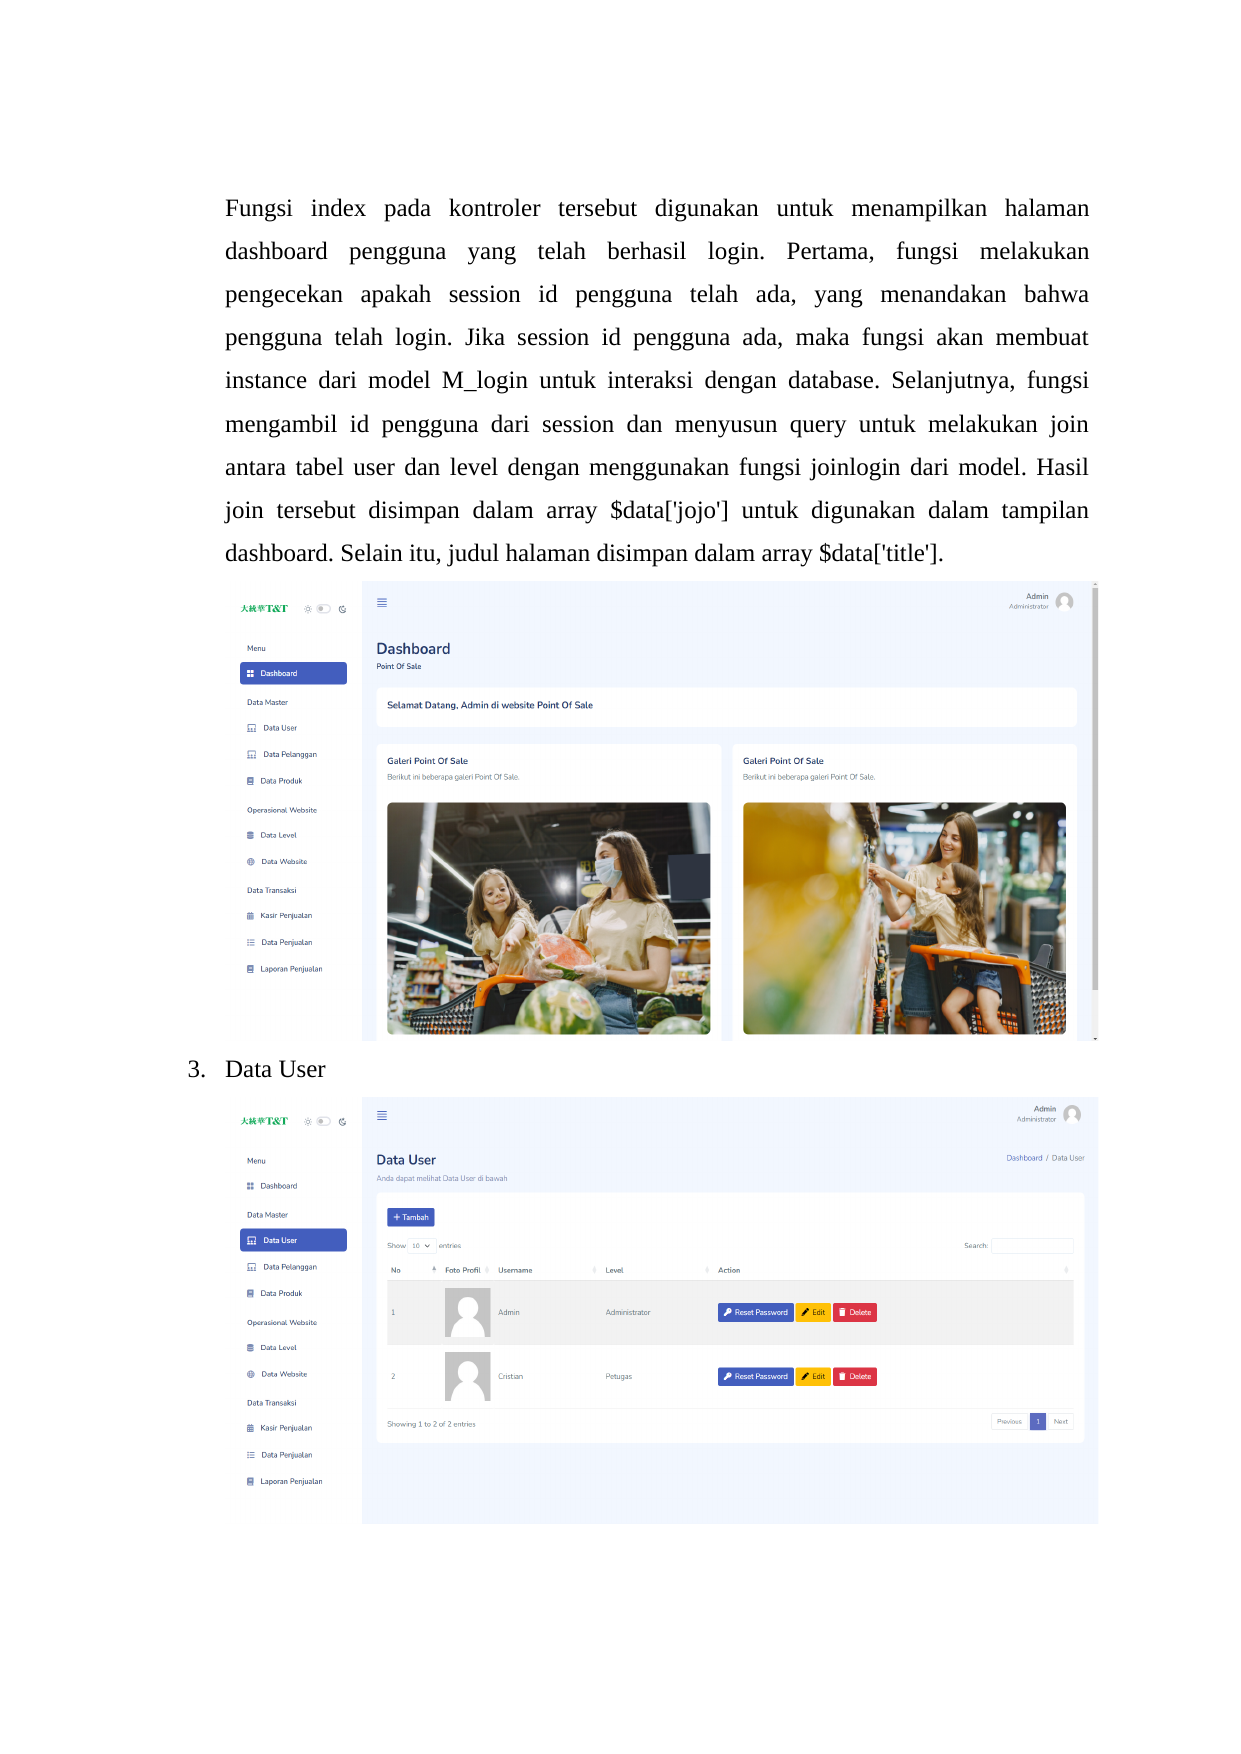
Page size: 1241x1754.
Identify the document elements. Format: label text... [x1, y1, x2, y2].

list Data User [187, 1054, 1090, 1083]
picture [225, 581, 1099, 1041]
list Fungsi index pada kontroler tersebut digunakan untuk menampilkan halaman dashboard pengguna yang telah berhasil login. Pertama, fungsi melakukan pengecekan apakah session id pengguna telah ada, yang menandakan bahwa pengguna telah login. Jika session id pengguna ada, maka fungsi akan membuat instance dari model M_login untuk interaksi dengan database. Selanjutnya, fungsi mengambil id pengguna dari session dan menyusun query untuk melakukan join antara tabel user dan level dengan menggunakan fungsi joinlogin dari model. Hasil join tersebut disimpan dalam array $data['jojo'] untuk digunakan dalam tampilan dashboard. Selain itu, judul halaman disimpan dalam array $data['title']. [225, 193, 1090, 567]
picture [225, 1097, 1099, 1524]
